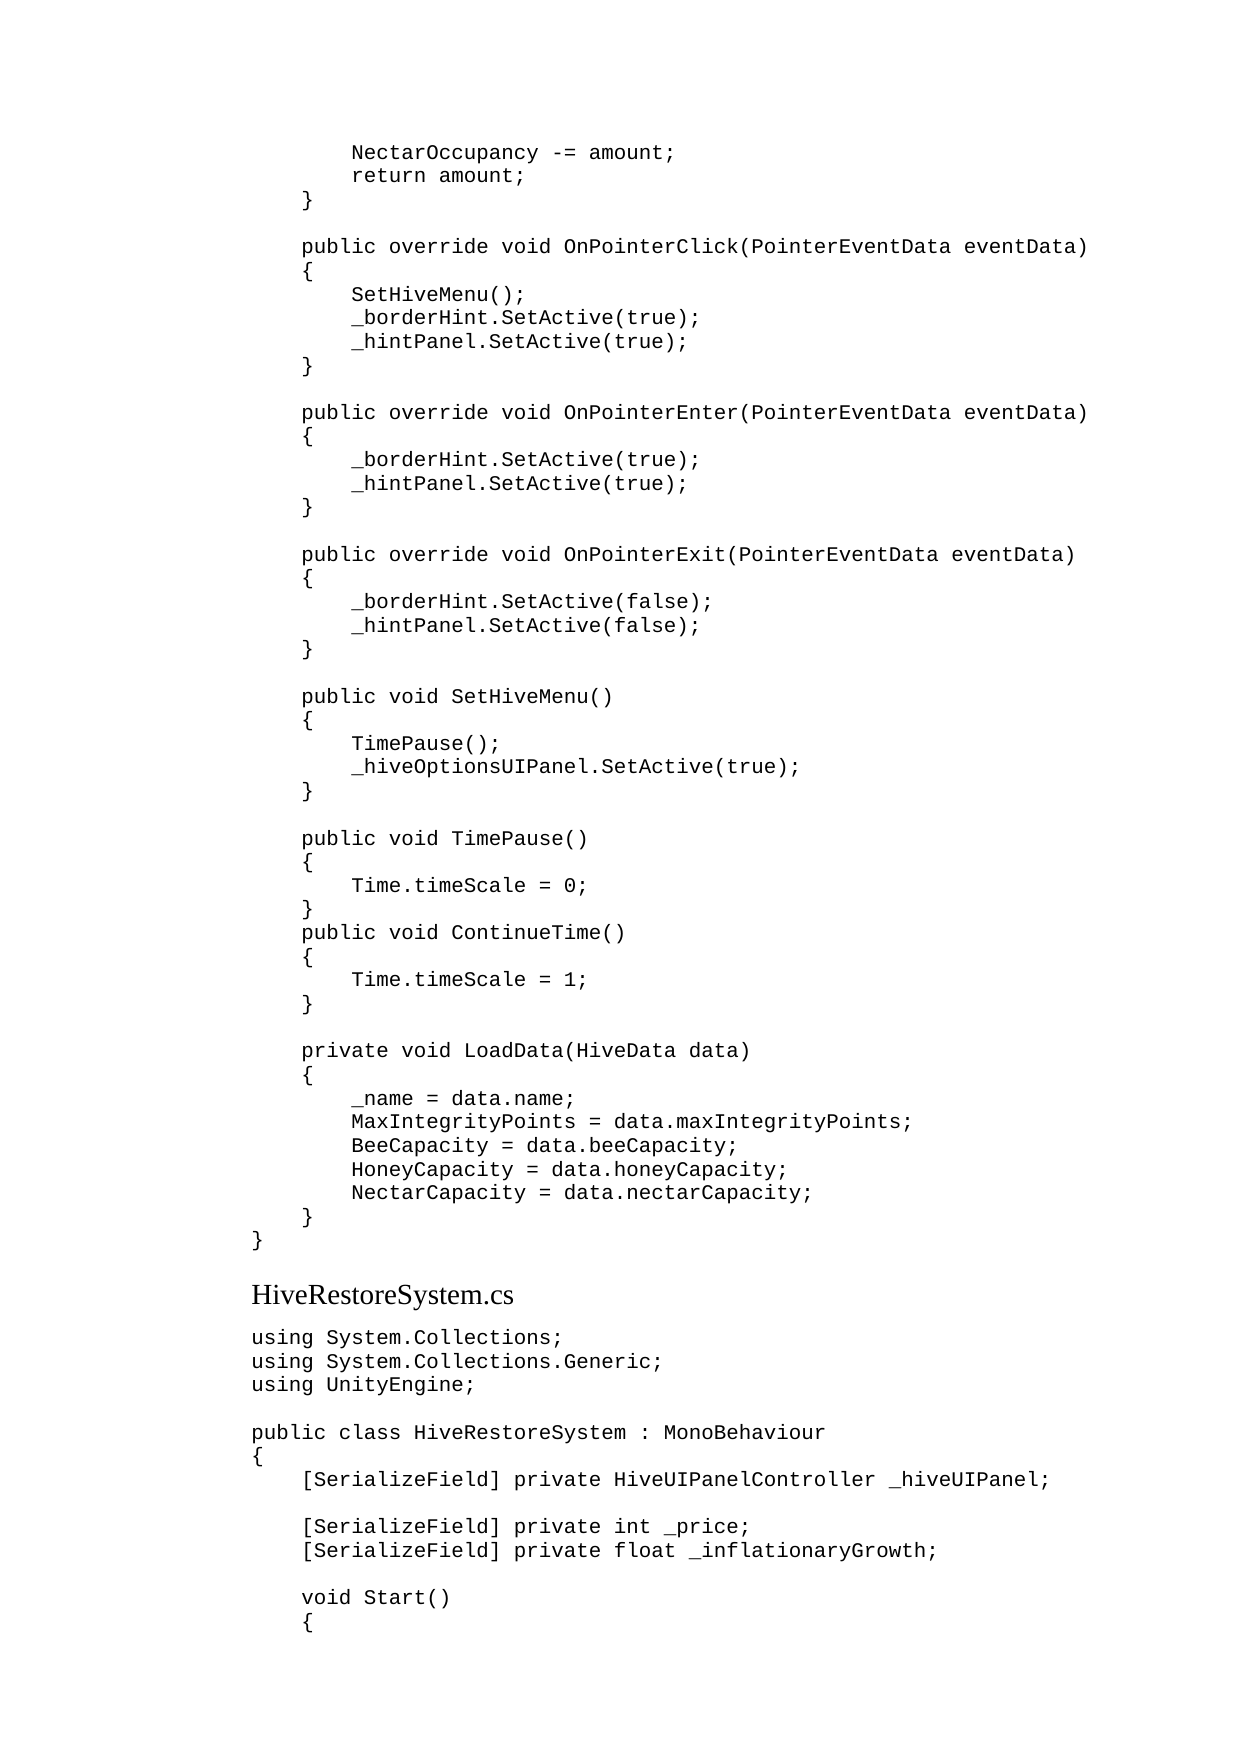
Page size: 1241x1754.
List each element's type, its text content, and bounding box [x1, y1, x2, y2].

text { [177, 709, 1152, 733]
text } [177, 189, 1152, 213]
text NectarCapacity = data.nectarCapacity; [177, 1182, 1152, 1206]
text public override void OnPointerEnter(PointerEventData eventData) [177, 402, 1152, 426]
text HoneyCapacity = data.honeyCapacity; [177, 1158, 1152, 1182]
text private void LoadData(HiveData data) [177, 1040, 1152, 1064]
text [SerializeField] private int _price; [177, 1516, 1152, 1540]
text NectarOccupancy -= amount; [177, 142, 1152, 165]
text _hintPanel.SetActive(false); [177, 615, 1152, 638]
text _hintPanel.SetActive(true); [177, 331, 1152, 354]
text public override void OnPointerExit(PointerEventData eventData) [177, 544, 1152, 567]
text { [177, 1064, 1152, 1088]
text { [177, 260, 1152, 284]
text MaxIntegrityPoints = data.maxIntegrityPoints; [177, 1111, 1152, 1135]
text } [177, 638, 1152, 662]
text public void ContinueTime() [177, 922, 1152, 946]
text public void SetHiveMenu() [177, 686, 1152, 709]
text BeeCapacity = data.beeCapacity; [177, 1135, 1152, 1158]
text { [177, 1611, 1152, 1634]
text HiveRestoreSystem.cs [177, 1277, 1152, 1310]
text public class HiveRestoreSystem : MonoBehaviour [177, 1422, 1152, 1445]
text TimePause(); [177, 733, 1152, 757]
text using UnityEngine; [177, 1374, 1152, 1398]
text using System.Collections; [177, 1327, 1152, 1351]
text _borderHint.SetActive(false); [177, 591, 1152, 615]
text _borderHint.SetActive(true); [177, 307, 1152, 331]
text { [177, 1445, 1152, 1469]
text void Start() [177, 1587, 1152, 1611]
text return amount; [177, 165, 1152, 189]
text [SerializeField] private float _inflationaryGrowth; [177, 1540, 1152, 1563]
text } [177, 780, 1152, 804]
text } [177, 496, 1152, 520]
text { [177, 426, 1152, 449]
text } [177, 898, 1152, 922]
text Time.timeScale = 0; [177, 875, 1152, 898]
text [SerializeField] private HiveUIPanelController _hiveUIPanel; [177, 1469, 1152, 1493]
text { [177, 946, 1152, 969]
text _name = data.name; [177, 1088, 1152, 1111]
text _hintPanel.SetActive(true); [177, 473, 1152, 496]
text { [177, 851, 1152, 875]
text } [177, 993, 1152, 1017]
text } [177, 1229, 1152, 1253]
text { [177, 567, 1152, 591]
text } [177, 1206, 1152, 1229]
text Time.timeScale = 1; [177, 969, 1152, 993]
text SetHiveMenu(); [177, 284, 1152, 307]
text _hiveOptionsUIPanel.SetActive(true); [177, 757, 1152, 780]
text public void TimePause() [177, 827, 1152, 851]
text _borderHint.SetActive(true); [177, 449, 1152, 473]
text } [177, 354, 1152, 378]
text public override void OnPointerClick(PointerEventData eventData) [177, 236, 1152, 260]
text using System.Collections.Generic; [177, 1351, 1152, 1374]
